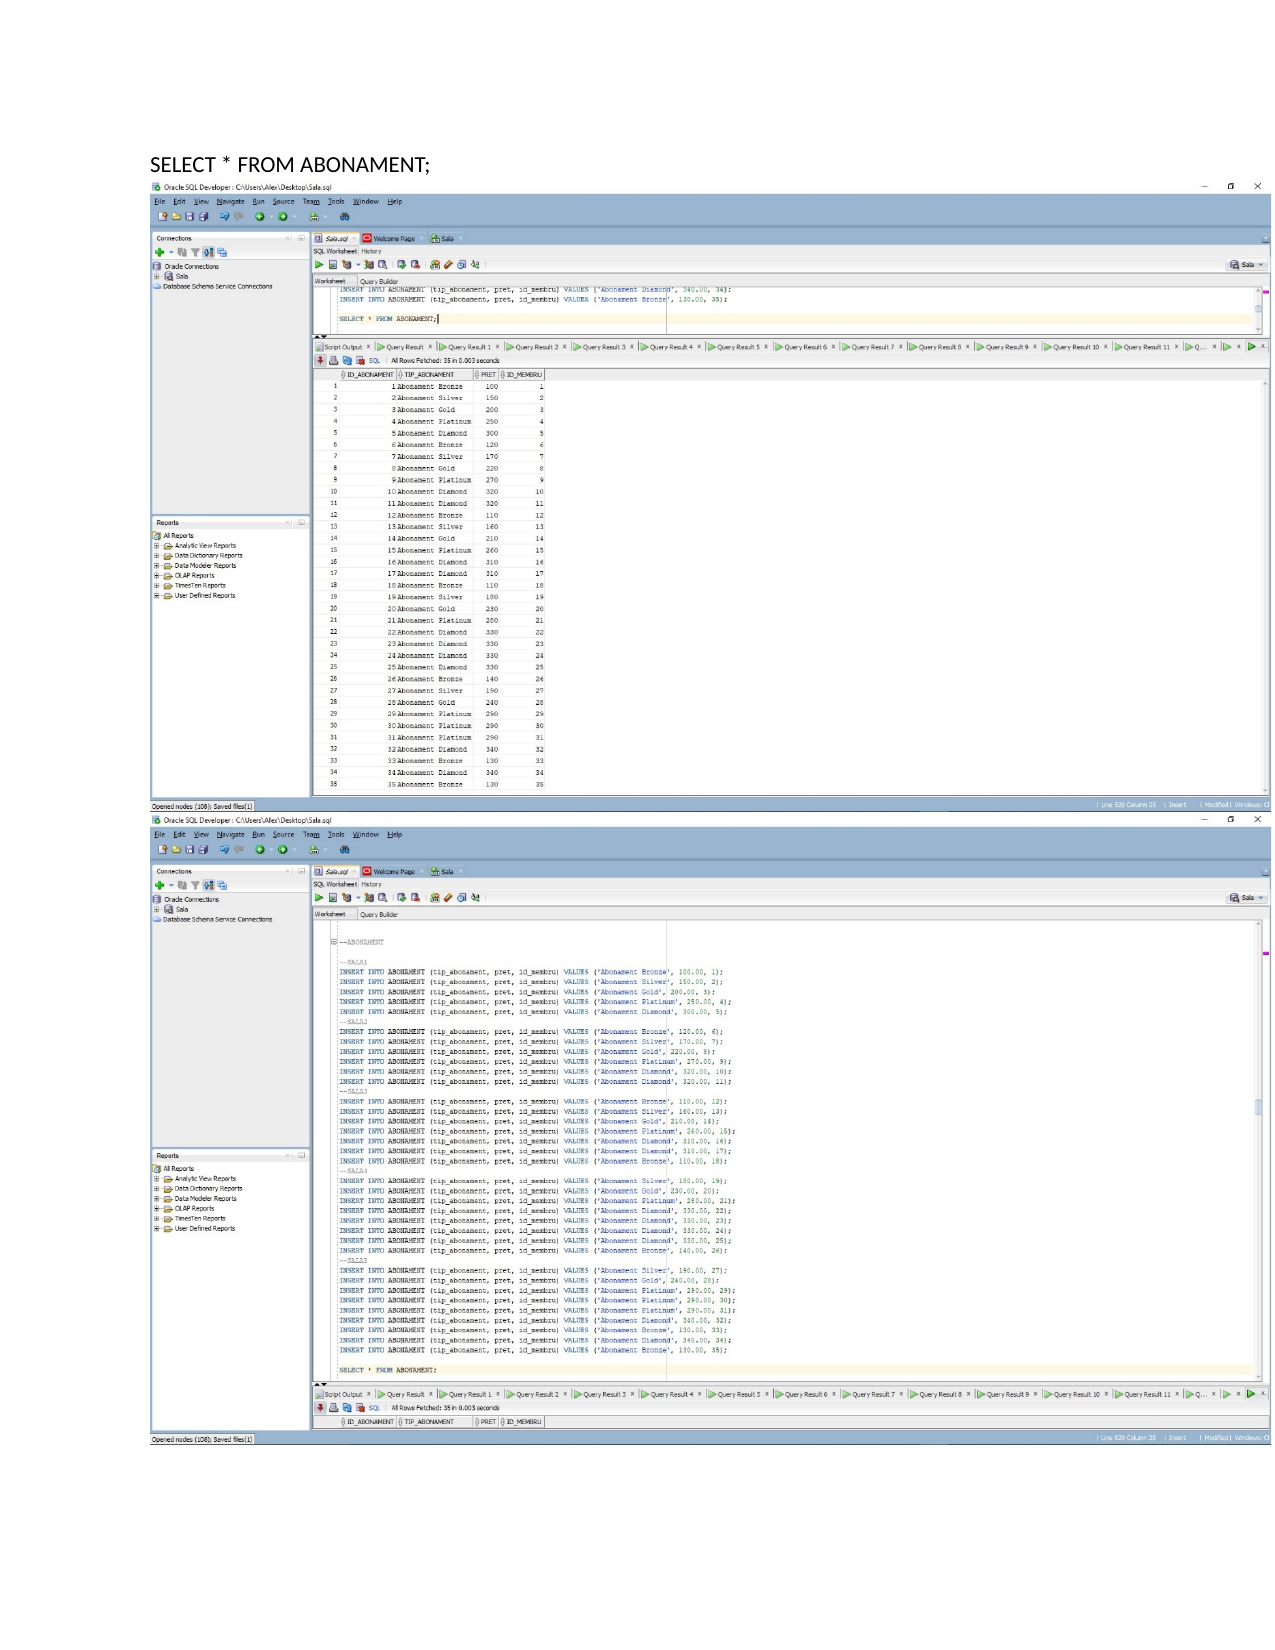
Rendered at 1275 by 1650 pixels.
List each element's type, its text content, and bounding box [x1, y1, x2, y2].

text SELECT * FROM ABONAMENT; [150, 150, 1125, 180]
picture [150, 180, 1272, 812]
picture [150, 813, 1272, 1445]
